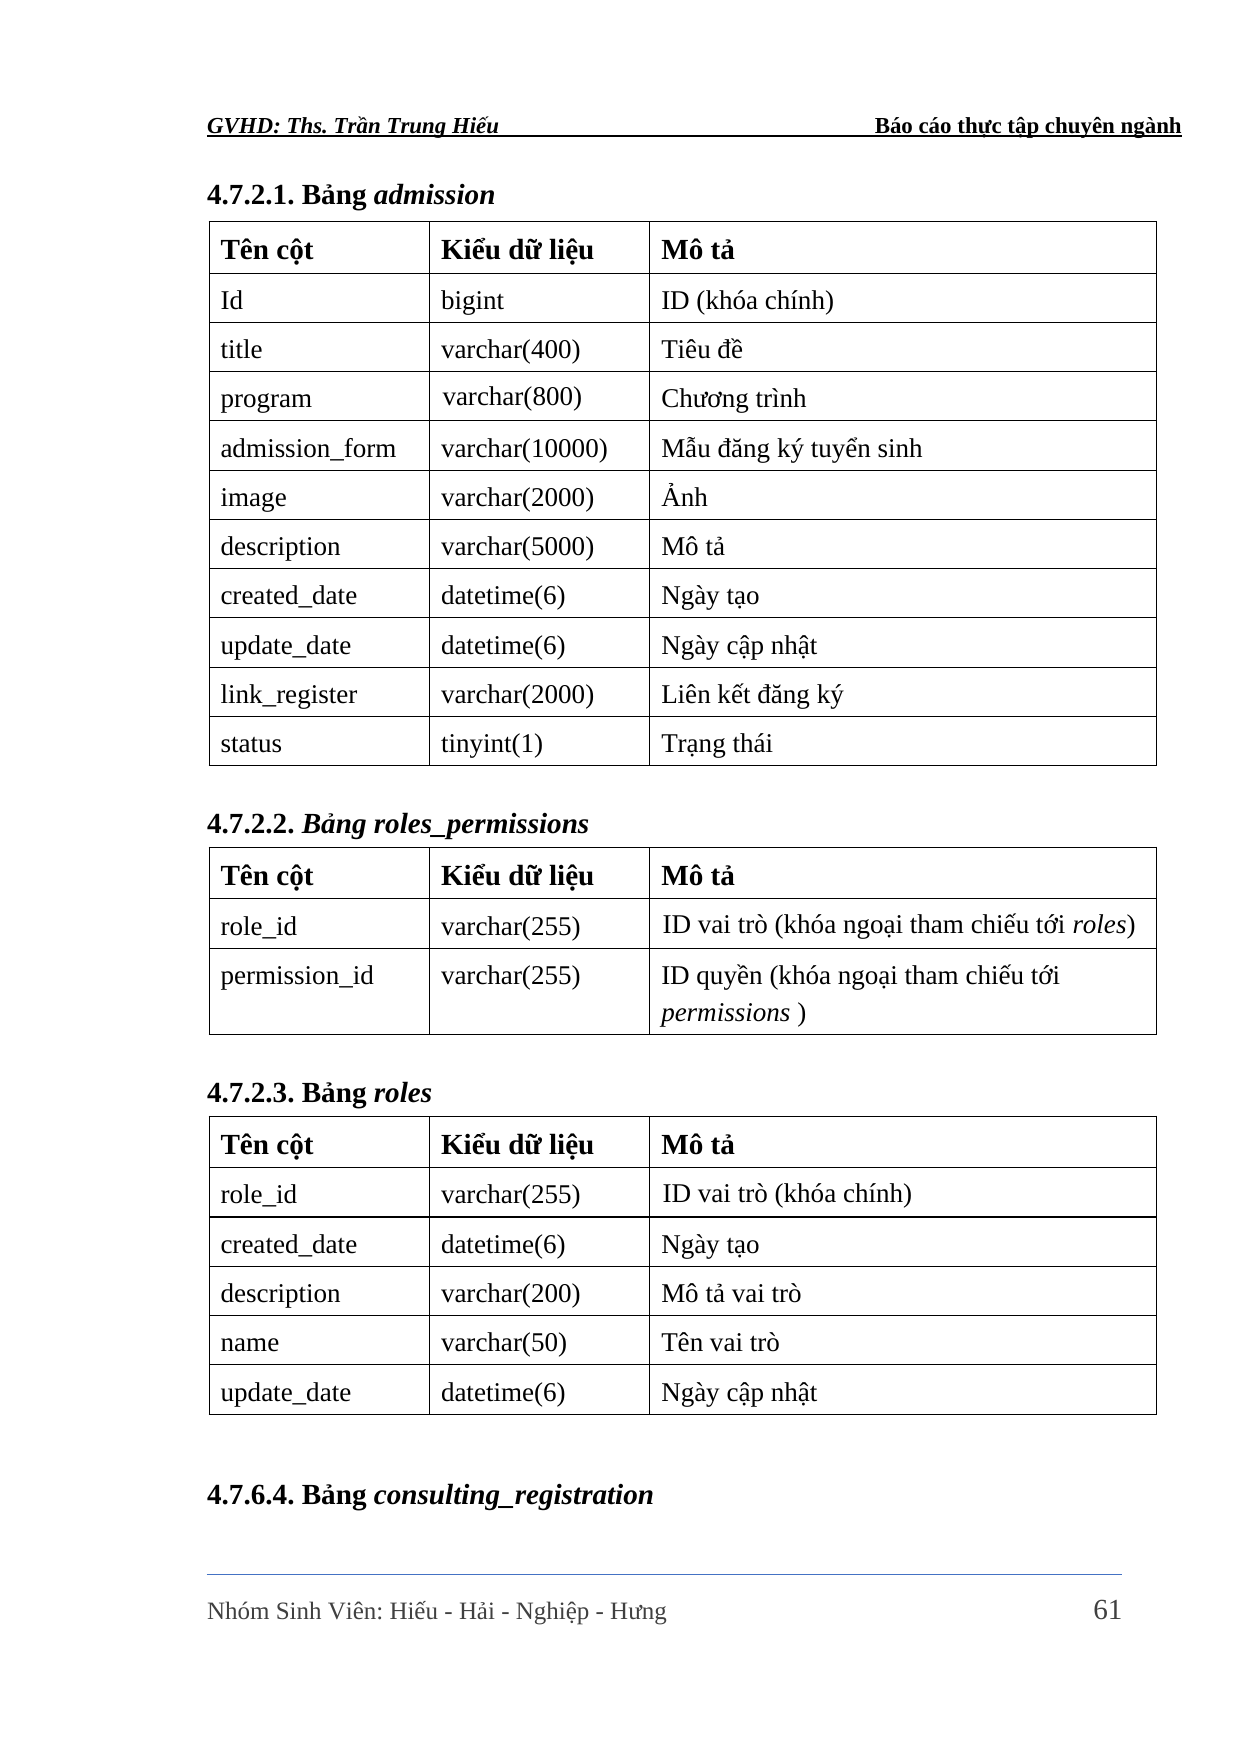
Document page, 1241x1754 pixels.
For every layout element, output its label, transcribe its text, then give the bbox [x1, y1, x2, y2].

table_cell varchar(400) [430, 323, 649, 371]
table_cell created_date [210, 569, 429, 617]
table_header Kiểu dữ liệu [430, 848, 649, 898]
table_cell Ngày tạo [650, 1218, 1156, 1266]
table_cell datetime(6) [430, 1218, 649, 1266]
table_cell varchar(255) [430, 899, 649, 947]
table_cell tinyint(1) [430, 717, 649, 765]
table_cell Id [210, 274, 429, 322]
table_cell update_date [210, 618, 429, 667]
table_cell role_id [210, 899, 429, 947]
text 4.7.6.4. Bảng consulting_registration [207, 1477, 1122, 1511]
table_header Tên cột [210, 222, 429, 272]
table_cell admission_form [210, 421, 429, 469]
table_cell varchar(2000) [430, 668, 649, 716]
table_cell Liên kết đăng ký [650, 668, 1156, 716]
table_cell varchar(5000) [430, 520, 649, 568]
table_cell datetime(6) [430, 569, 649, 617]
table_cell varchar(50) [430, 1316, 649, 1364]
table_cell description [210, 1267, 429, 1315]
table_header Mô tả [650, 222, 1156, 272]
table_cell created_date [210, 1218, 429, 1266]
table_cell datetime(6) [430, 1365, 649, 1413]
table_cell status [210, 717, 429, 765]
table_header Kiểu dữ liệu [430, 1117, 649, 1167]
table_cell name [210, 1316, 429, 1364]
table_cell Tên vai trò [650, 1316, 1156, 1364]
table_cell Tiêu đề [650, 323, 1156, 371]
table_cell title [210, 323, 429, 371]
table_cell Ảnh [650, 471, 1156, 519]
table_cell varchar(200) [430, 1267, 649, 1315]
table_cell update_date [210, 1365, 429, 1413]
table_cell Ngày tạo [650, 569, 1156, 617]
table_cell ID (khóa chính) [650, 274, 1156, 322]
text 4.7.2.3. Bảng roles [207, 1075, 1122, 1109]
table_cell [650, 1168, 1156, 1216]
table_header Tên cột [210, 1117, 429, 1167]
table_cell varchar(255) [430, 1168, 649, 1216]
table_cell Ngày cập nhật [650, 618, 1156, 667]
table_header Mô tả [650, 848, 1156, 898]
table_cell program [210, 372, 429, 420]
table_cell Mô tả vai trò [650, 1267, 1156, 1315]
table_cell link_register [210, 668, 429, 716]
table_cell image [210, 471, 429, 519]
table_header Tên cột [210, 848, 429, 898]
table_cell datetime(6) [430, 618, 649, 667]
table_cell ID quyền (khóa ngoại tham chiếu tới permissions ) [650, 949, 1156, 1034]
table_cell Chương trình [650, 372, 1156, 420]
text 4.7.2.2. Bảng roles_permissions [207, 806, 1122, 840]
table_header Kiểu dữ liệu [430, 222, 649, 272]
table_cell varchar(255) [430, 949, 649, 1034]
table_cell role_id [210, 1168, 429, 1216]
table_cell varchar(2000) [430, 471, 649, 519]
table_cell [650, 899, 1156, 947]
table_cell Mẫu đăng ký tuyển sinh [650, 421, 1156, 469]
table_cell varchar(10000) [430, 421, 649, 469]
table_header Mô tả [650, 1117, 1156, 1167]
table_cell Mô tả [650, 520, 1156, 568]
table_cell [430, 372, 649, 420]
table_cell Ngày cập nhật [650, 1365, 1156, 1413]
table_cell description [210, 520, 429, 568]
text 4.7.2.1. Bảng admission [207, 177, 1122, 211]
table_cell Trạng thái [650, 717, 1156, 765]
table_cell permission_id [210, 949, 429, 1034]
table_cell bigint [430, 274, 649, 322]
